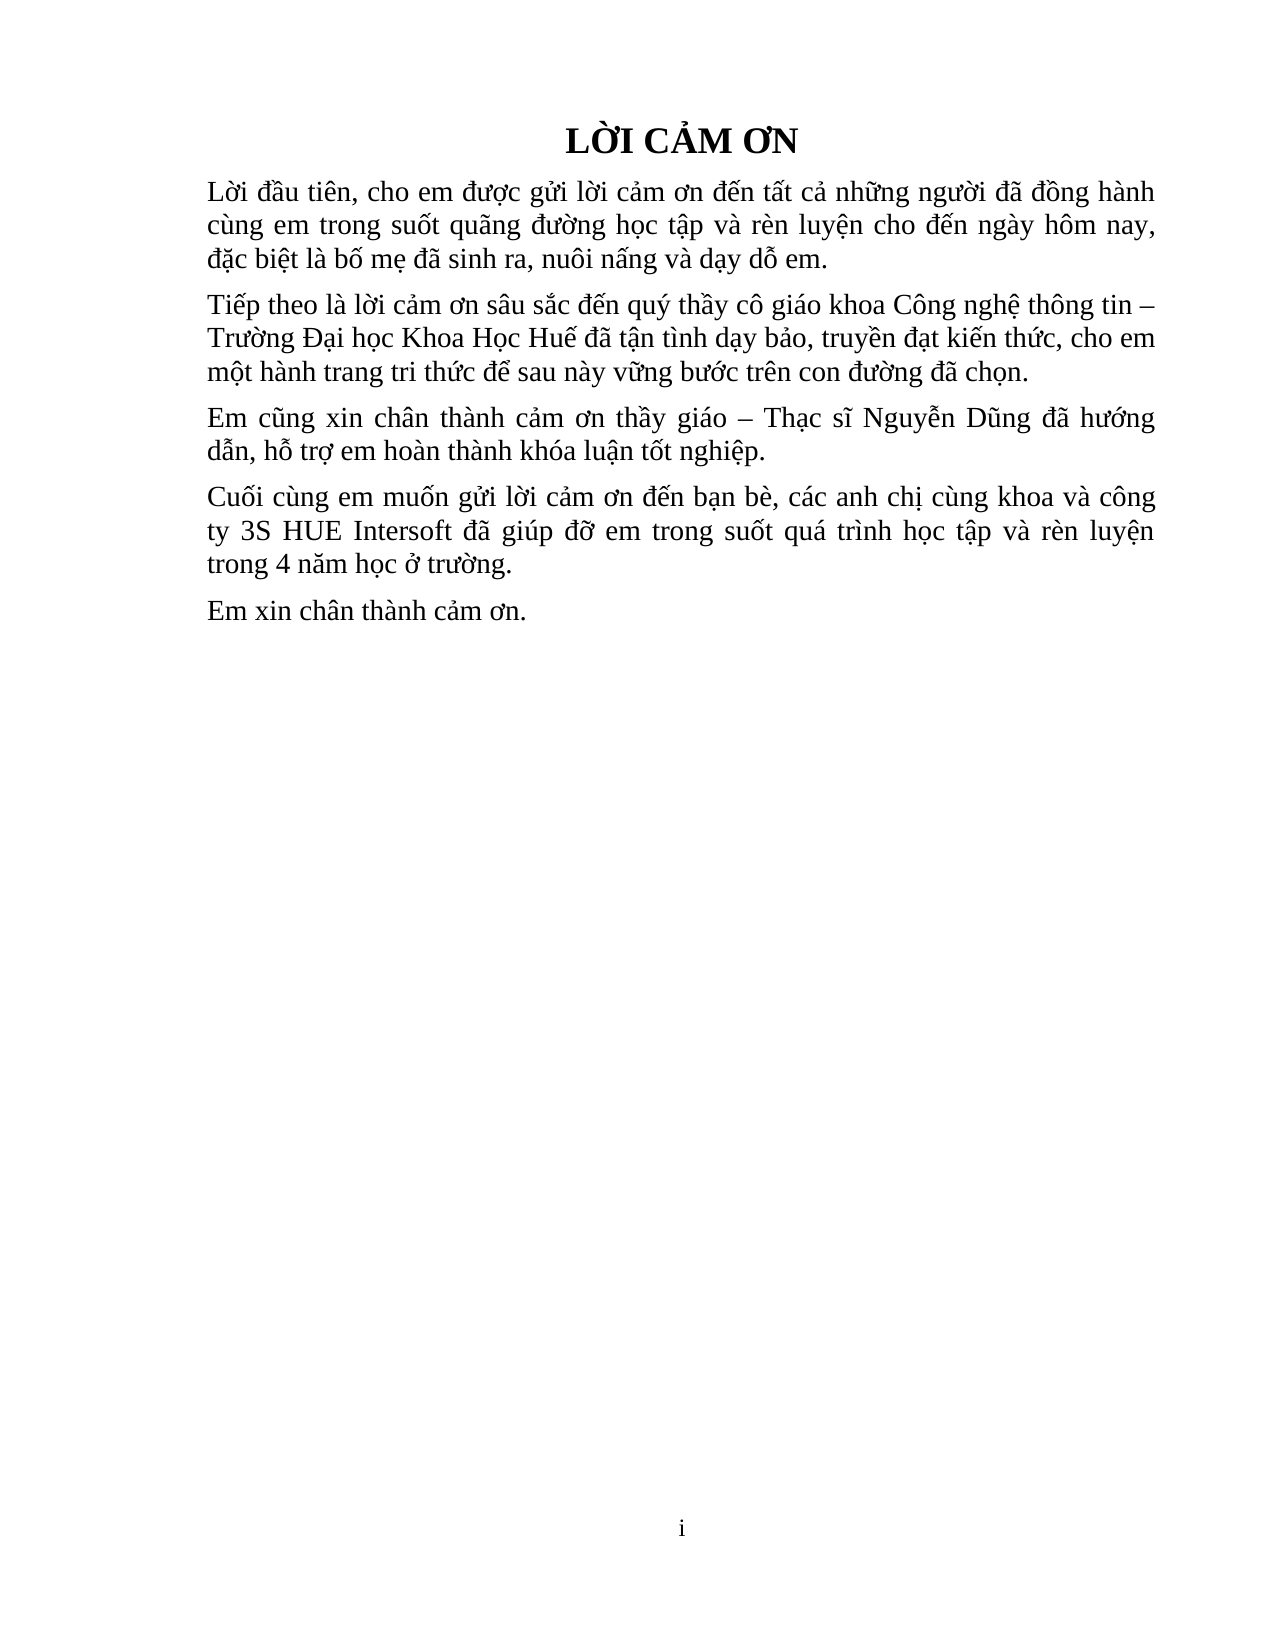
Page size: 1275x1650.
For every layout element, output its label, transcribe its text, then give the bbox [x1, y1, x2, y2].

text Lời đầu tiên, cho em được gửi lời cảm ơn đến tất cả những người đã đồng hành cùng em trong suốt quãng đường học tập và rèn luyện cho đến ngày hôm nay, đặc biệt là bố mẹ đã sinh ra, nuôi nấng và dạy dỗ em. [207, 174, 1157, 274]
text Tiếp theo là lời cảm ơn sâu sắc đến quý thầy cô giáo khoa Công nghệ thông tin – Trường Đại học Khoa Học Huế đã tận tình dạy bảo, truyền đạt kiến thức, cho em một hành trang tri thức để sau này vững bước trên con đường đã chọn. [207, 287, 1157, 387]
text Em xin chân thành cảm ơn. [207, 593, 1157, 626]
text Em cũng xin chân thành cảm ơn thầy giáo – Thạc sĩ Nguyễn Dũng đã hướng dẫn, hỗ trợ em hoàn thành khóa luận tốt nghiệp. [207, 400, 1157, 467]
text Cuối cùng em muốn gửi lời cảm ơn đến bạn bè, các anh chị cùng khoa và công ty 3S HUE Intersoft đã giúp đỡ em trong suốt quá trình học tập và rèn luyện trong 4 năm học ở trường. [207, 479, 1157, 580]
subtitle LỜI CẢM ƠN [207, 118, 1157, 161]
